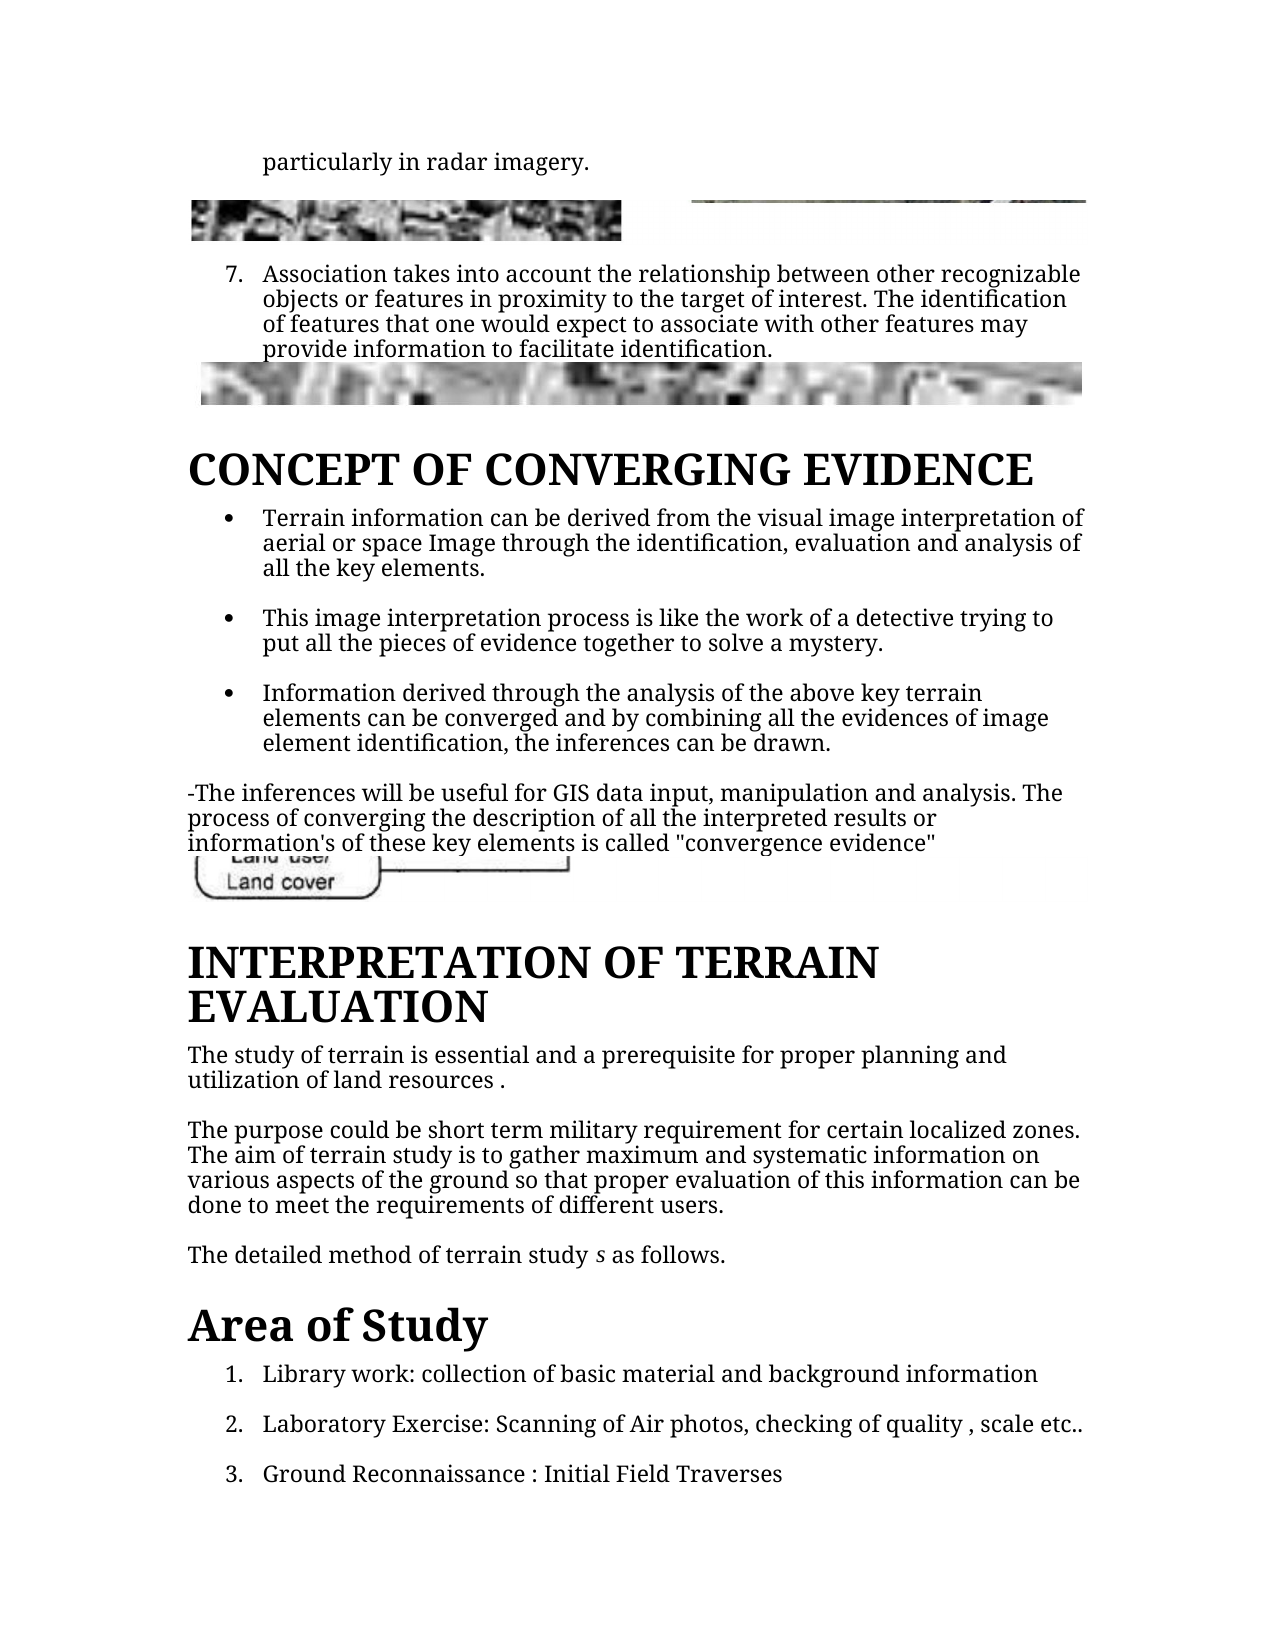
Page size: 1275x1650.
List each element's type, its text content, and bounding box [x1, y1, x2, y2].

list Terrain information can be derived from the visual image interpretation of aerial or space Image through the identification, evaluation and analysis of all the key elements. [225, 506, 1087, 581]
list Information derived through the analysis of the above key terrain elements can be converged and by combining all the evidences of image element identification, the inferences can be drawn. [225, 681, 1087, 756]
text INTERPRETATION OF TERRAIN EVALUATION [187, 944, 1087, 1031]
text The detailed method of terrain study as follows. [187, 1244, 1087, 1269]
list Laboratory Exercise: Scanning of Air photos, checking of quality , scale etc.. [225, 1412, 1087, 1437]
list Library work: collection of basic material and background information [225, 1362, 1087, 1387]
list This image interpretation process is like the work of a detective trying to put all the pieces of evidence together to solve a mystery. [225, 606, 1087, 656]
text The study of terrain is essential and a prerequisite for proper planning and utilization of land resources . [187, 1044, 1087, 1094]
list Association takes into account the relationship between other recognizable objects or features in proximity to the target of interest. The identification of features that one would expect to associate with other features may provide information to facilitate identification. [225, 262, 1087, 362]
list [225, 150, 1087, 200]
text -The inferences will be useful for GIS data input, manipulation and analysis. The process of converging the description of all the interpreted results or information's of these key elements is called "convergence evidence" [187, 781, 1087, 856]
text The purpose could be short term military requirement for certain localized zones. The aim of terrain study is to gather maximum and systematic information on various aspects of the ground so that proper evaluation of this information can be done to meet the requirements of different users. [187, 1119, 1087, 1219]
text CONCEPT OF CONVERGING EVIDENCE [187, 450, 1087, 494]
list Ground Reconnaissance : Initial Field Traverses [225, 1462, 1087, 1487]
picture [187, 200, 1088, 245]
picture [187, 362, 1088, 408]
text Area of Study [187, 1306, 1087, 1350]
picture [187, 856, 1088, 902]
